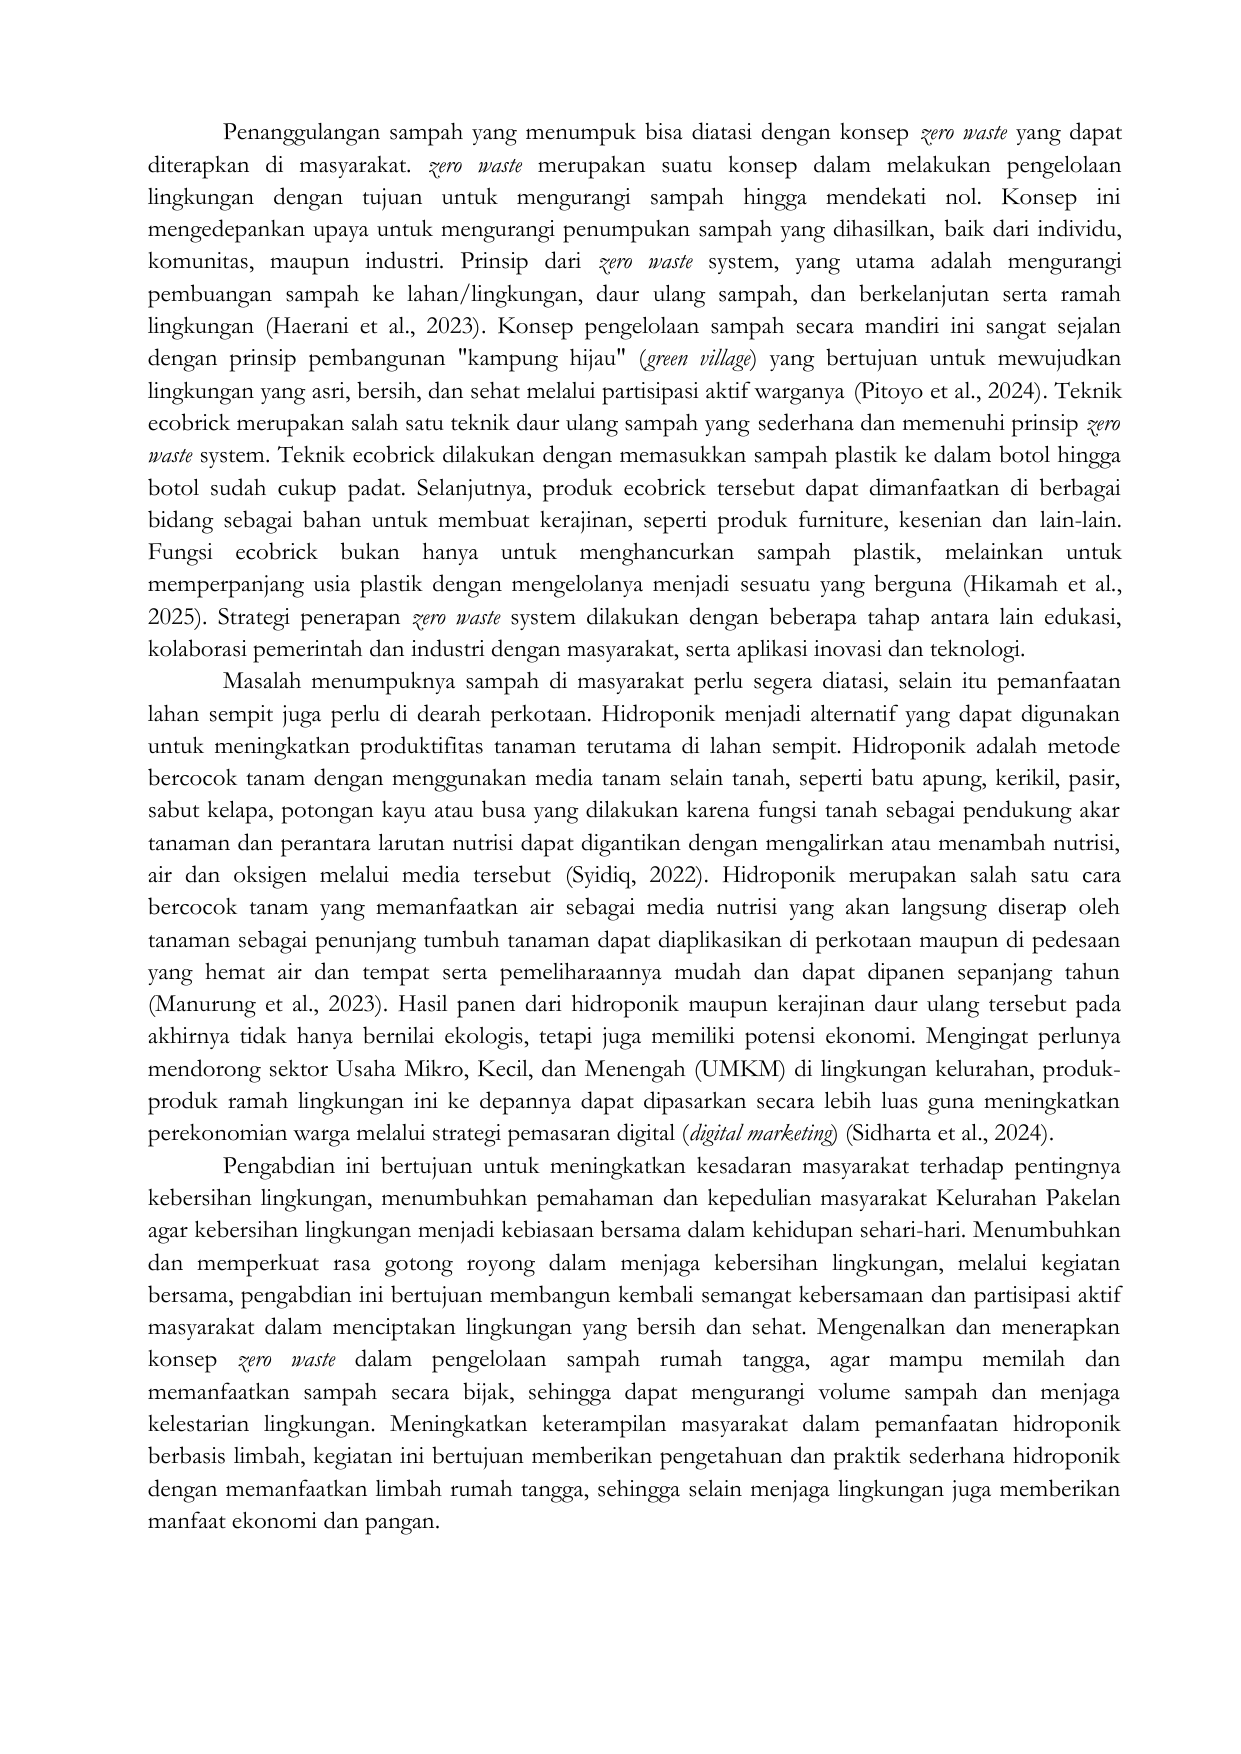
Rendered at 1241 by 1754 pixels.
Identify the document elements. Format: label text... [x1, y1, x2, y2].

text Penanggulangan sampah yang menumpuk bisa diatasi dengan konsep zero waste yang dapat diterapkan di masyarakat. zero waste merupakan suatu konsep dalam melakukan pengelolaan lingkungan dengan tujuan untuk mengurangi sampah hingga mendekati nol. Konsep ini mengedepankan upaya untuk mengurangi penumpukan sampah yang dihasilkan, baik dari individu, komunitas, maupun industri. Prinsip dari zero waste system, yang utama adalah mengurangi pembuangan sampah ke lahan/lingkungan, daur ulang sampah, dan berkelanjutan serta ramah lingkungan . Konsep pengelolaan sampah secara mandiri ini sangat sejalan dengan prinsip pembangunan "kampung hijau" (green village) yang bertujuan untuk mewujudkan lingkungan yang asri, bersih, dan sehat melalui partisipasi aktif warganya . Teknik ecobrick merupakan salah satu teknik daur ulang sampah yang sederhana dan memenuhi prinsip zero waste system. Teknik ecobrick dilakukan dengan memasukkan sampah plastik ke dalam botol hingga botol sudah cukup padat. Selanjutnya, produk ecobrick tersebut dapat dimanfaatkan di berbagai bidang sebagai bahan untuk membuat kerajinan, seperti produk furniture, kesenian dan lain-lain. Fungsi ecobrick bukan hanya untuk menghancurkan sampah plastik, melainkan untuk memperpanjang usia plastik dengan mengelolanya menjadi sesuatu yang berguna . Strategi penerapan zero waste system dilakukan dengan beberapa tahap antara lain edukasi, kolaborasi pemerintah dan industri dengan masyarakat, serta aplikasi inovasi dan teknologi. [148, 118, 1122, 663]
text Masalah menumpuknya sampah di masyarakat perlu segera diatasi, selain itu pemanfaatan lahan sempit juga perlu di dearah perkotaan. Hidroponik menjadi alternatif yang dapat digunakan untuk meningkatkan produktifitas tanaman terutama di lahan sempit. Hidroponik adalah metode bercocok tanam dengan menggunakan media tanam selain tanah, seperti batu apung, kerikil, pasir, sabut kelapa, potongan kayu atau busa yang dilakukan karena fungsi tanah sebagai pendukung akar tanaman dan perantara larutan nutrisi dapat digantikan dengan mengalirkan atau menambah nutrisi, air dan oksigen melalui media tersebut . Hidroponik merupakan salah satu cara bercocok tanam yang memanfaatkan air sebagai media nutrisi yang akan langsung diserap oleh tanaman sebagai penunjang tumbuh tanaman dapat diaplikasikan di perkotaan maupun di pedesaan yang hemat air dan tempat serta pemeliharaannya mudah dan dapat dipanen sepanjang tahun . Hasil panen dari hidroponik maupun kerajinan daur ulang tersebut pada akhirnya tidak hanya bernilai ekologis, tetapi juga memiliki potensi ekonomi. Mengingat perlunya mendorong sektor Usaha Mikro, Kecil, dan Menengah (UMKM) di lingkungan kelurahan, produk-produk ramah lingkungan ini ke depannya dapat dipasarkan secara lebih luas guna meningkatkan perekonomian warga melalui strategi pemasaran digital (digital marketing) . [148, 667, 1122, 1147]
text Pengabdian ini bertujuan untuk meningkatkan kesadaran masyarakat terhadap pentingnya kebersihan lingkungan, menumbuhkan pemahaman dan kepedulian masyarakat Kelurahan Pakelan agar kebersihan lingkungan menjadi kebiasaan bersama dalam kehidupan sehari-hari. Menumbuhkan dan memperkuat rasa gotong royong dalam menjaga kebersihan lingkungan, melalui kegiatan bersama, pengabdian ini bertujuan membangun kembali semangat kebersamaan dan partisipasi aktif masyarakat dalam menciptakan lingkungan yang bersih dan sehat. Mengenalkan dan menerapkan konsep zero waste dalam pengelolaan sampah rumah tangga, agar mampu memilah dan memanfaatkan sampah secara bijak, sehingga dapat mengurangi volume sampah dan menjaga kelestarian lingkungan. Meningkatkan keterampilan masyarakat dalam pemanfaatan hidroponik berbasis limbah, kegiatan ini bertujuan memberikan pengetahuan dan praktik sederhana hidroponik dengan memanfaatkan limbah rumah tangga, sehingga selain menjaga lingkungan juga memberikan manfaat ekonomi dan pangan. [148, 1151, 1122, 1535]
